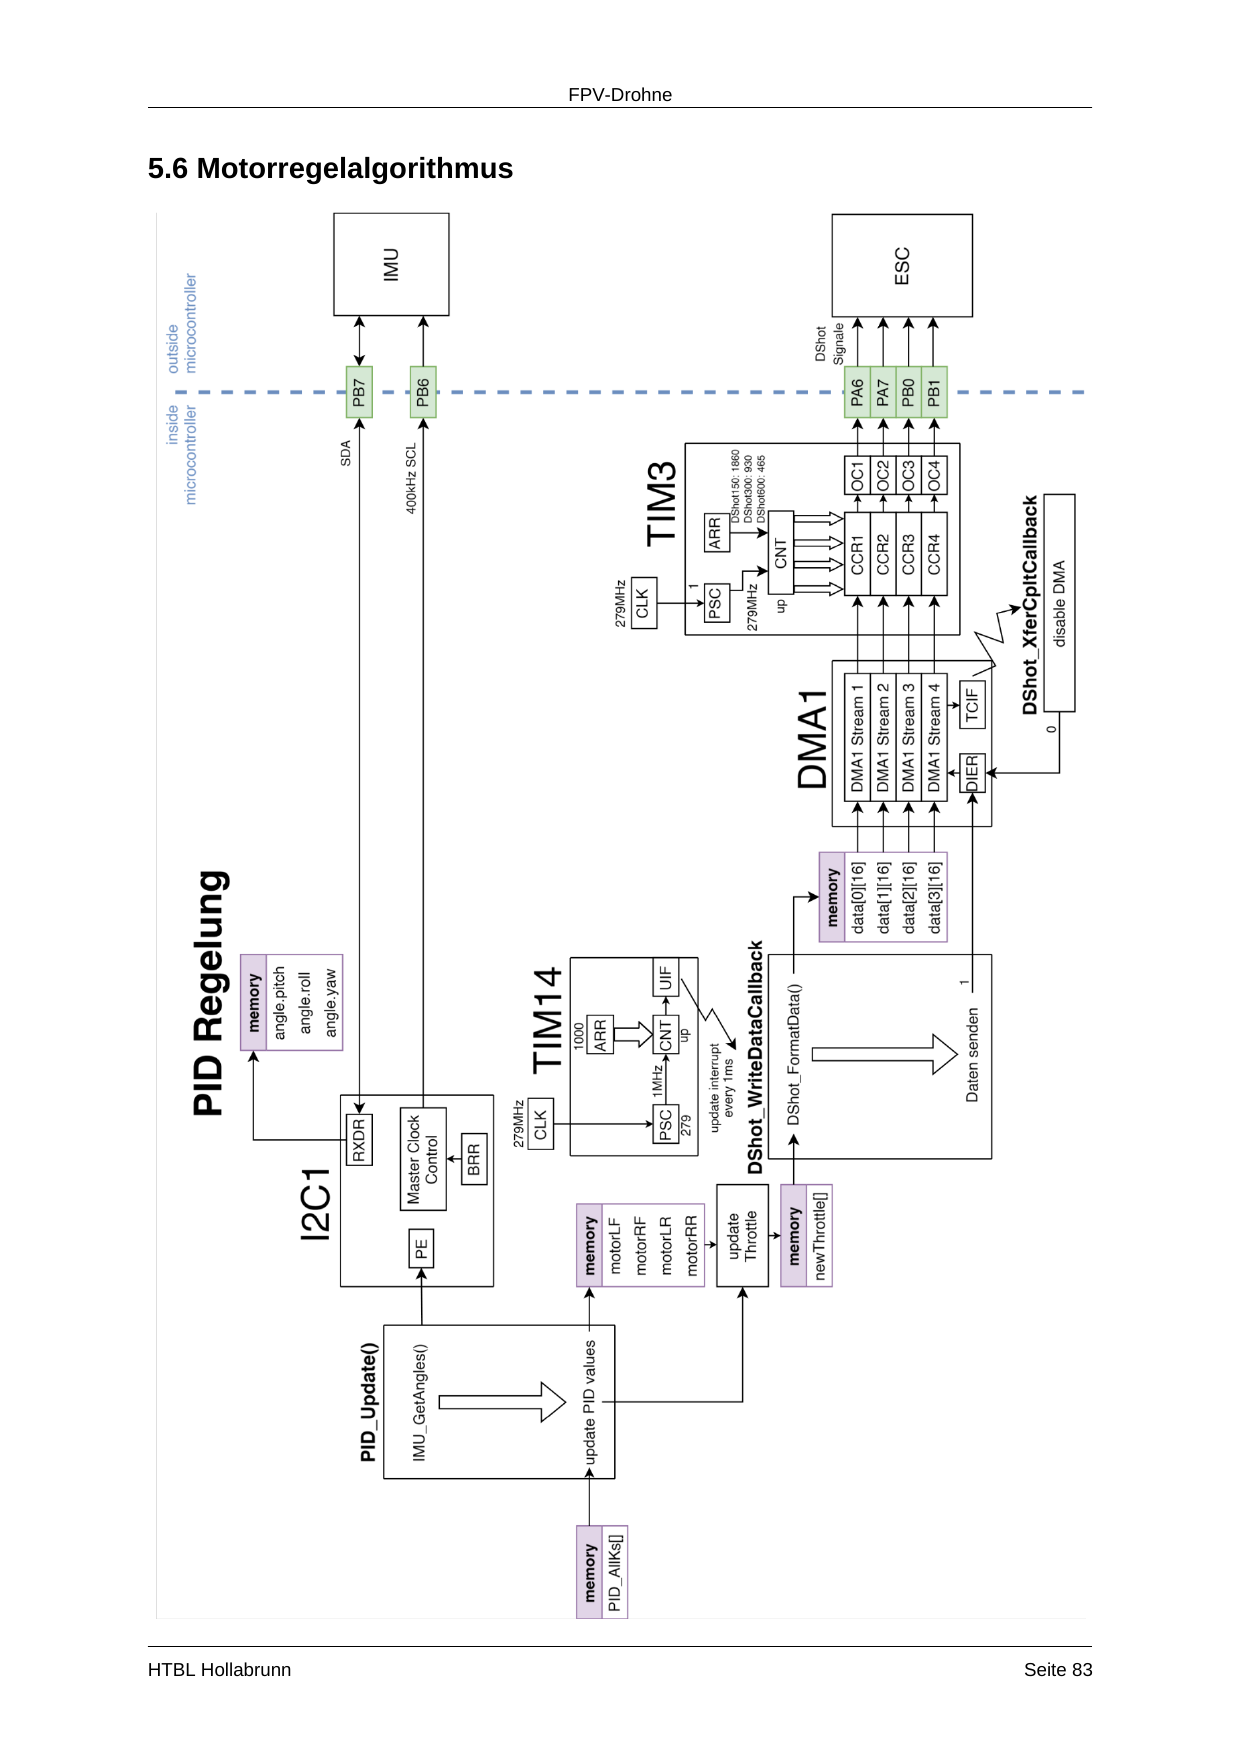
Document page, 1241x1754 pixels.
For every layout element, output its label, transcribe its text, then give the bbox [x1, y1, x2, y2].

subtitle Motorregelalgorithmus [148, 151, 1092, 185]
picture [157, 214, 1085, 1618]
